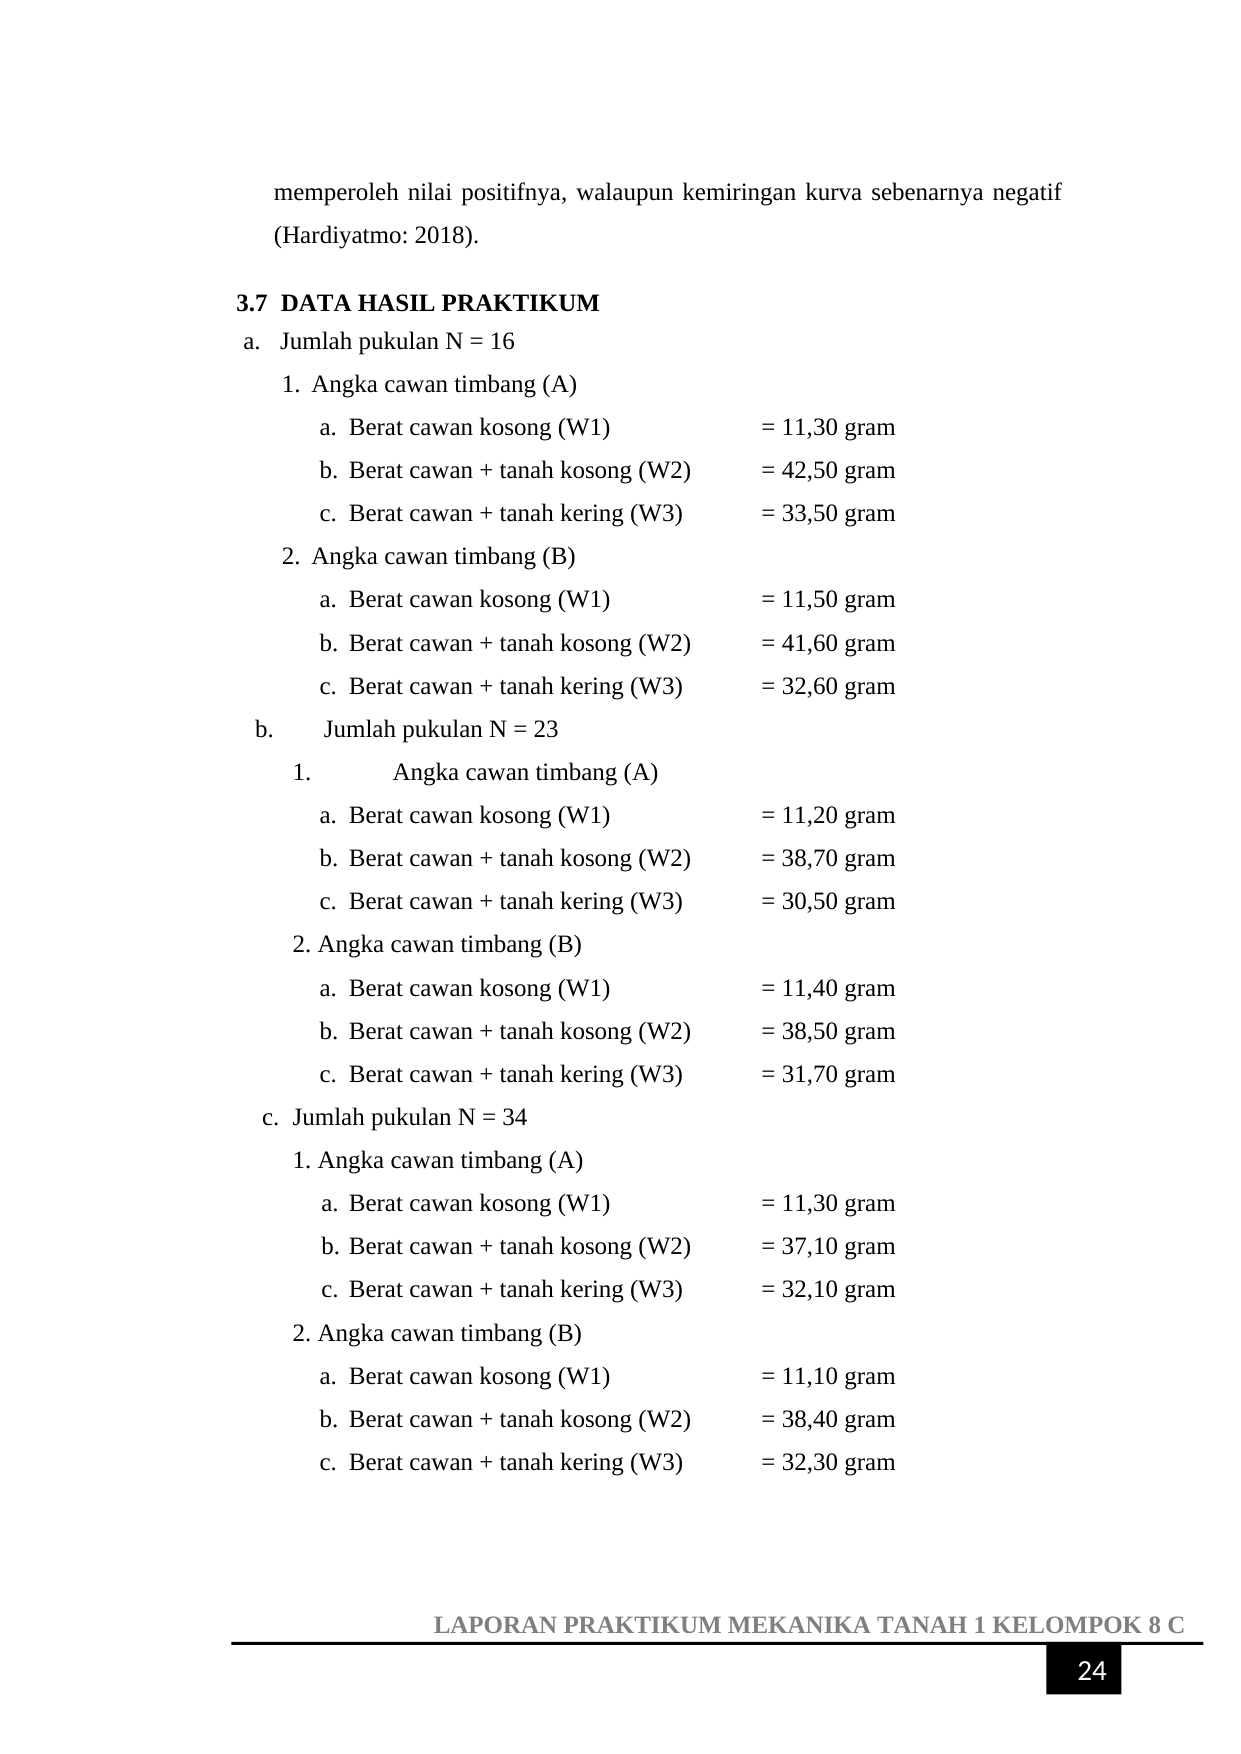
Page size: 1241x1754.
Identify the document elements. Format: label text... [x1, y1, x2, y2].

text 2. Angka cawan timbang (B) [236, 929, 1063, 958]
list Jumlah pukulan N = 34 [262, 1102, 1063, 1131]
list Berat cawan + tanah kering (W3) = 33,50 gram [319, 498, 1063, 527]
list Angka cawan timbang (A) [282, 369, 1063, 398]
list Berat cawan kosong (W1) = 11,40 gram [319, 973, 1063, 1001]
text 2. Angka cawan timbang (B) [292, 1318, 1063, 1346]
list Berat cawan + tanah kering (W3) = 31,70 gram [319, 1059, 1063, 1088]
list Berat cawan kosong (W1) = 11,30 gram [319, 412, 1063, 441]
text 1. Angka cawan timbang (A) [292, 1145, 1063, 1174]
list Jumlah pukulan N = 23 [255, 714, 1063, 743]
list Berat cawan + tanah kosong (W2) = 41,60 gram [319, 628, 1063, 656]
list Berat cawan + tanah kering (W3) = 32,30 gram [319, 1447, 1063, 1476]
list Berat cawan kosong (W1) = 11,50 gram [319, 584, 1063, 613]
list Berat cawan kosong (W1) = 11,10 gram [319, 1361, 1063, 1389]
list Berat cawan + tanah kosong (W2) = 38,40 gram [319, 1404, 1063, 1433]
list Berat cawan + tanah kering (W3) = 32,10 gram [321, 1274, 1063, 1303]
list Berat cawan + tanah kering (W3) = 30,50 gram [319, 886, 1063, 915]
list Jumlah pukulan N = 16 [243, 326, 1063, 354]
list Berat cawan + tanah kering (W3) = 32,60 gram [319, 671, 1063, 699]
list Berat cawan kosong (W1) = 11,20 gram [319, 800, 1063, 829]
list Berat cawan + tanah kosong (W2) = 38,70 gram [319, 843, 1063, 872]
list Berat cawan + tanah kosong (W2) = 38,50 gram [319, 1016, 1063, 1044]
list Berat cawan + tanah kosong (W2) = 42,50 gram [319, 455, 1063, 484]
list Angka cawan timbang (A) [292, 757, 1063, 786]
list Berat cawan + tanah kosong (W2) = 37,10 gram [321, 1231, 1063, 1260]
list Berat cawan kosong (W1) = 11,30 gram [321, 1188, 1063, 1217]
subtitle DATA HASIL PRAKTIKUM [236, 288, 1063, 317]
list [274, 177, 1063, 249]
list Angka cawan timbang (B) [282, 541, 1063, 570]
